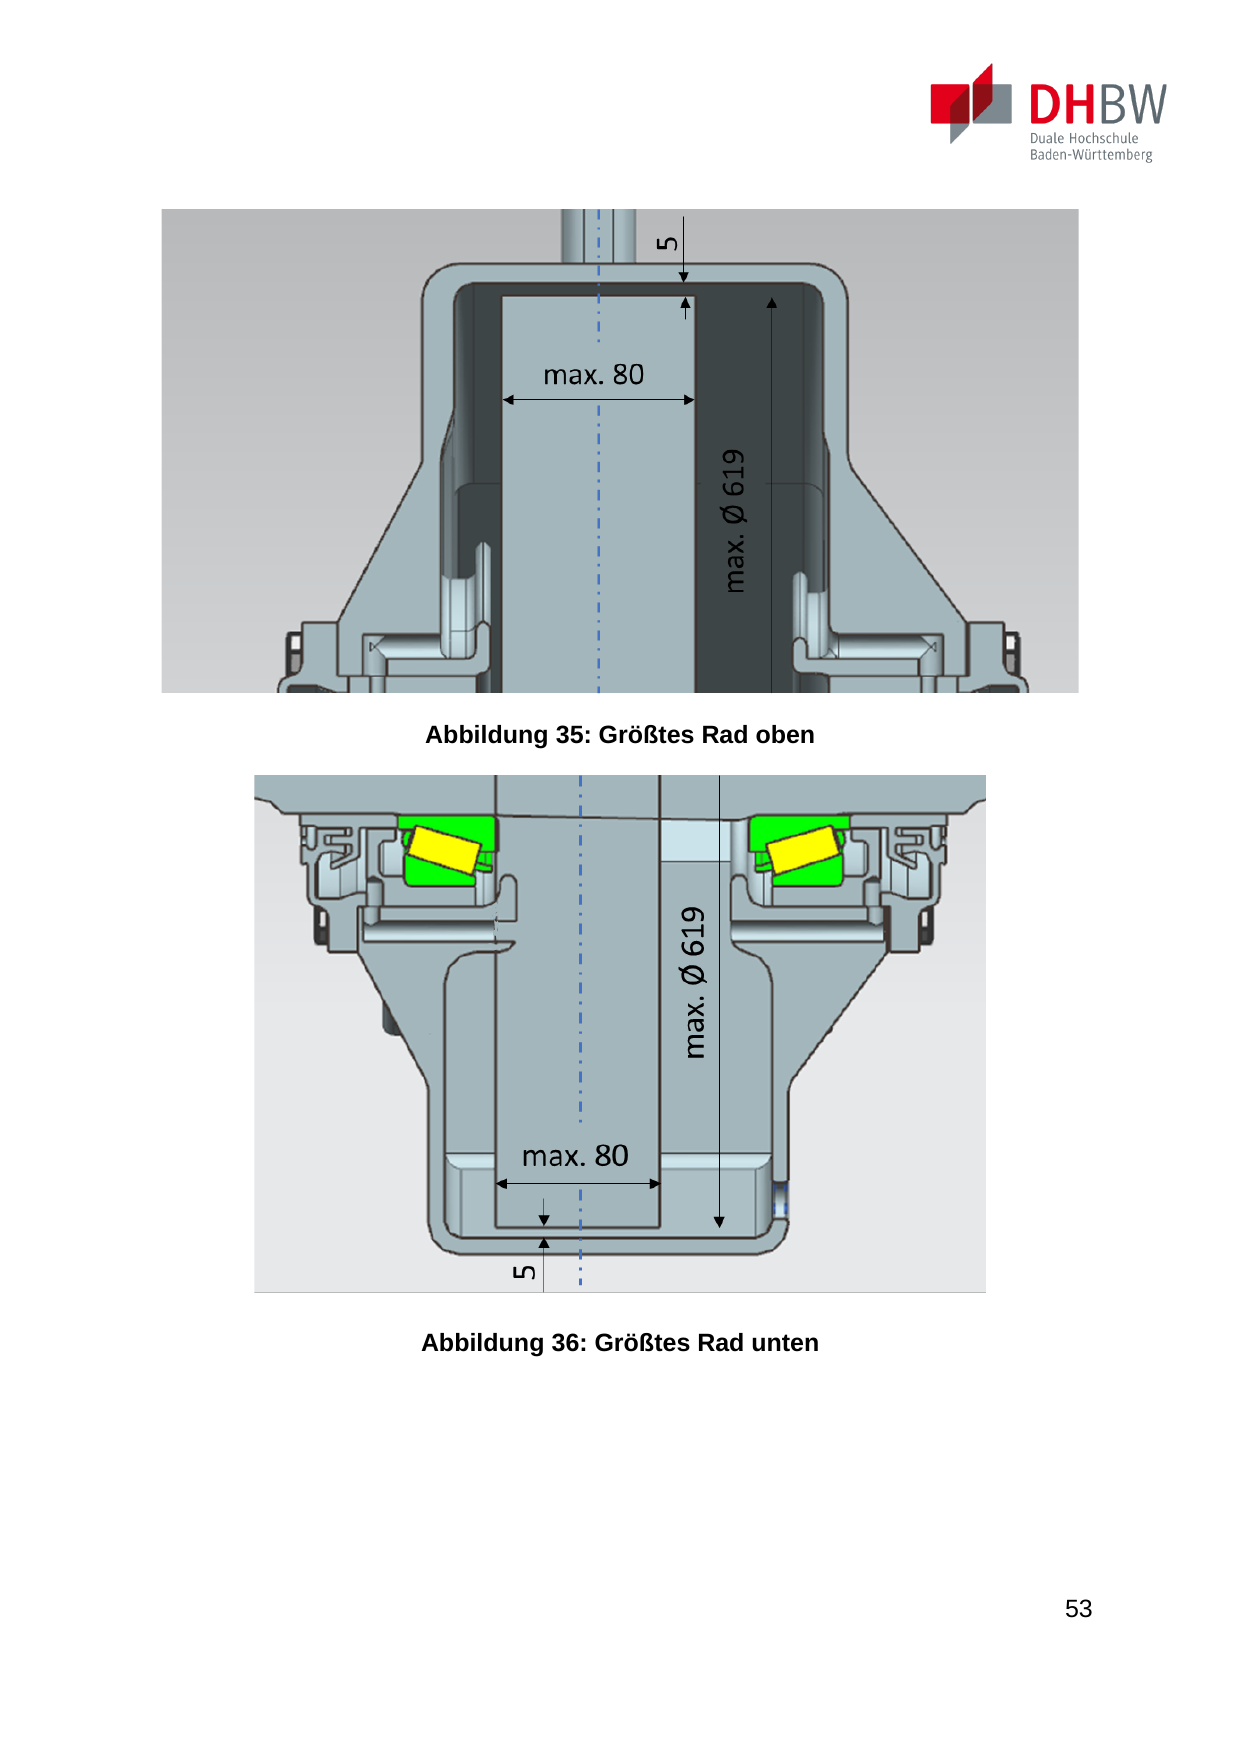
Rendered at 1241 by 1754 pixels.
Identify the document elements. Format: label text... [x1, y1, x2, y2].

picture [930, 63, 1167, 163]
picture [161, 206, 1079, 694]
picture [254, 775, 986, 1301]
